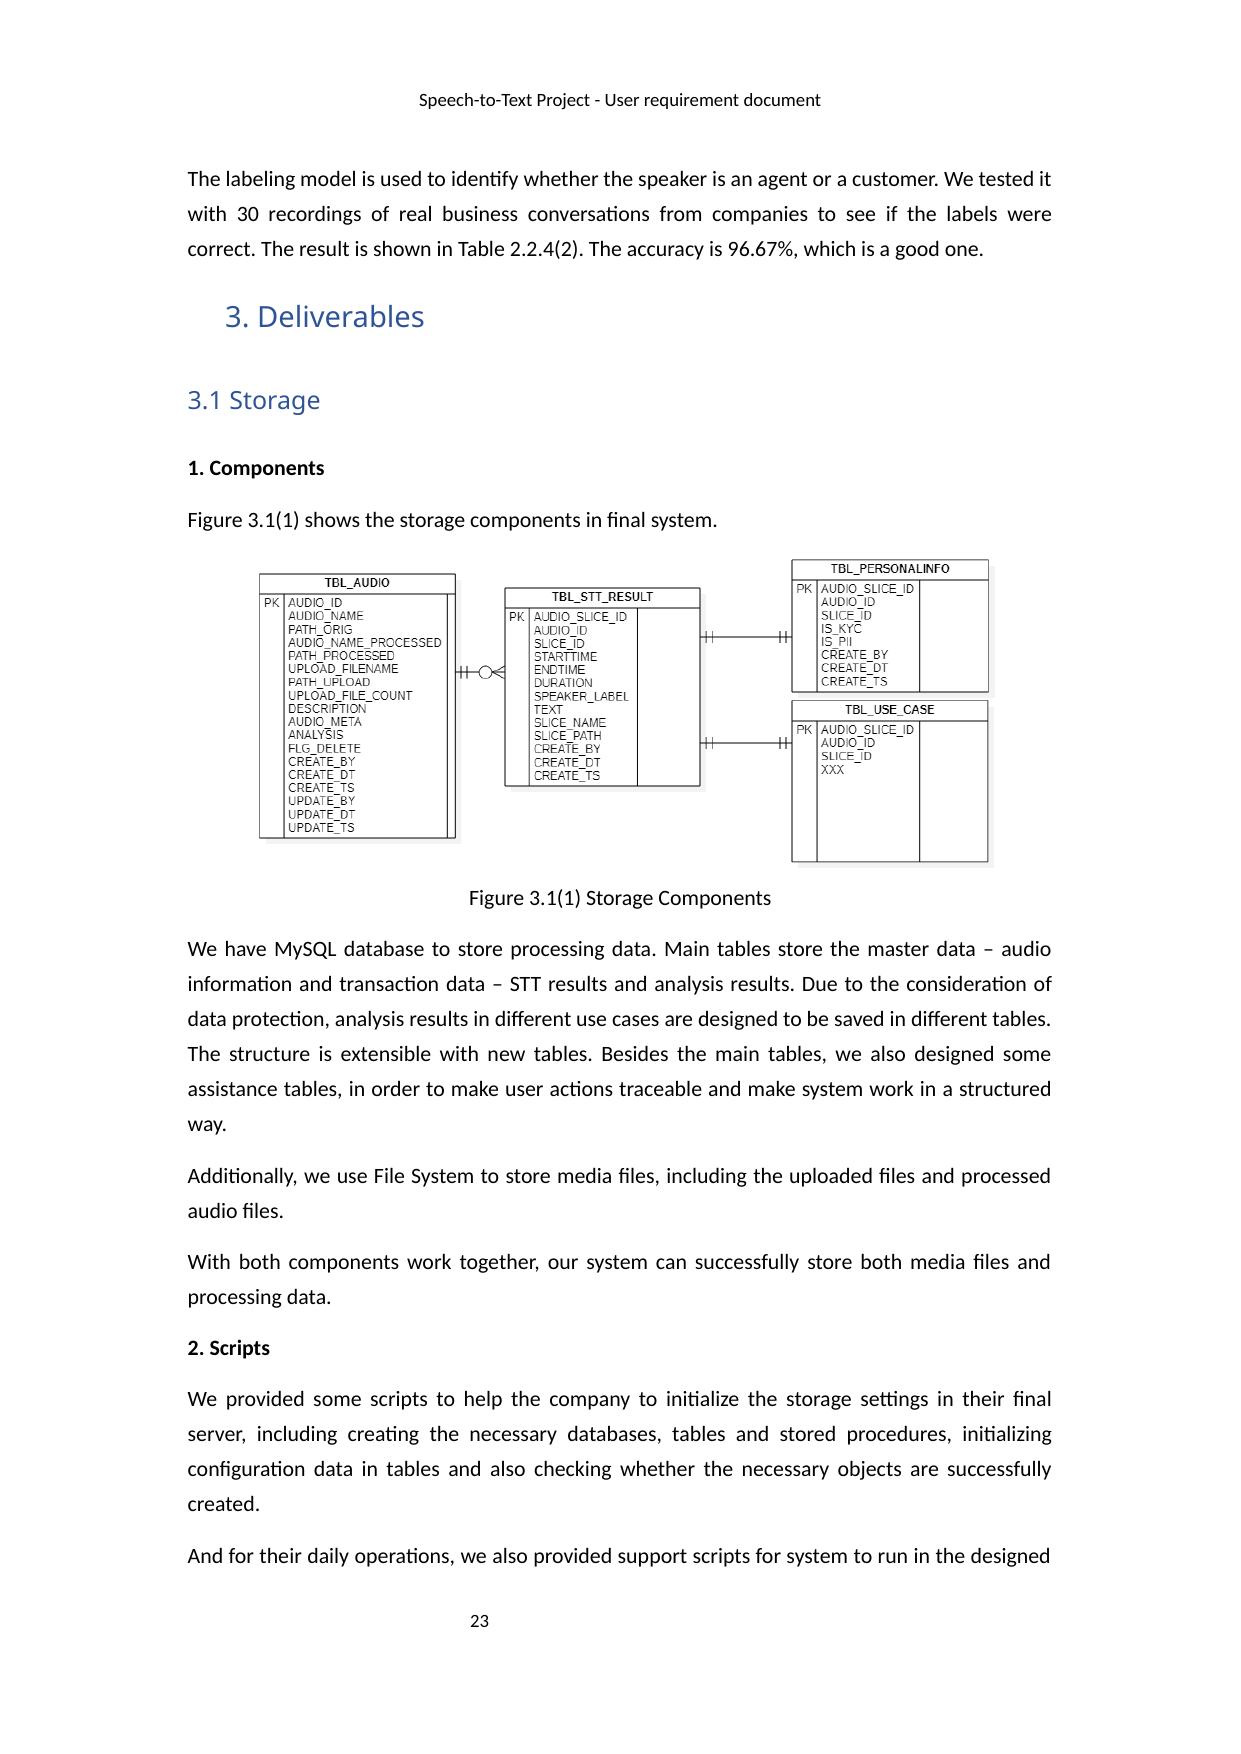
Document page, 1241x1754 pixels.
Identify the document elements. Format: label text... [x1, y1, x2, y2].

text 1. Components [187, 452, 1053, 484]
text With both components work together, our system can successfully store both media files and processing data. [187, 1245, 1053, 1313]
text We have MySQL database to store processing data. Main tables store the master data – audio information and transaction data – STT results and analysis results. Due to the consideration of data protection, analysis results in different use cases are designed to be saved in different tables. The structure is extensible with new tables. Besides the main tables, we also designed some assistance tables, in order to make user actions traceable and make system work in a structured way. [187, 933, 1053, 1140]
text Figure 3.1(1) shows the storage components in final system. [187, 503, 1053, 535]
subtitle 3.1 Storage [187, 368, 1053, 433]
subtitle 3. Deliverables [225, 283, 1053, 348]
text Additionally, we use File System to store media files, including the uploaded files and processed audio files. [187, 1159, 1053, 1226]
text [187, 1539, 1053, 1571]
text We provided some scripts to help the company to initialize the storage settings in their final server, including creating the necessary databases, tables and stored procedures, initializing configuration data in tables and also checking whether the necessary objects are successfully created. [187, 1383, 1053, 1520]
text The labeling model is used to identify whether the speaker is an agent or a customer. We tested it with 30 recordings of real business conversations from companies to see if the labels were correct. The result is shown in Table 2.2.4(2). The accuracy is 96.67%, which is a good one. [187, 162, 1053, 264]
picture [245, 554, 995, 870]
text Figure 3.1(1) Storage Components [187, 881, 1053, 914]
text 2. Scripts [187, 1331, 1053, 1364]
